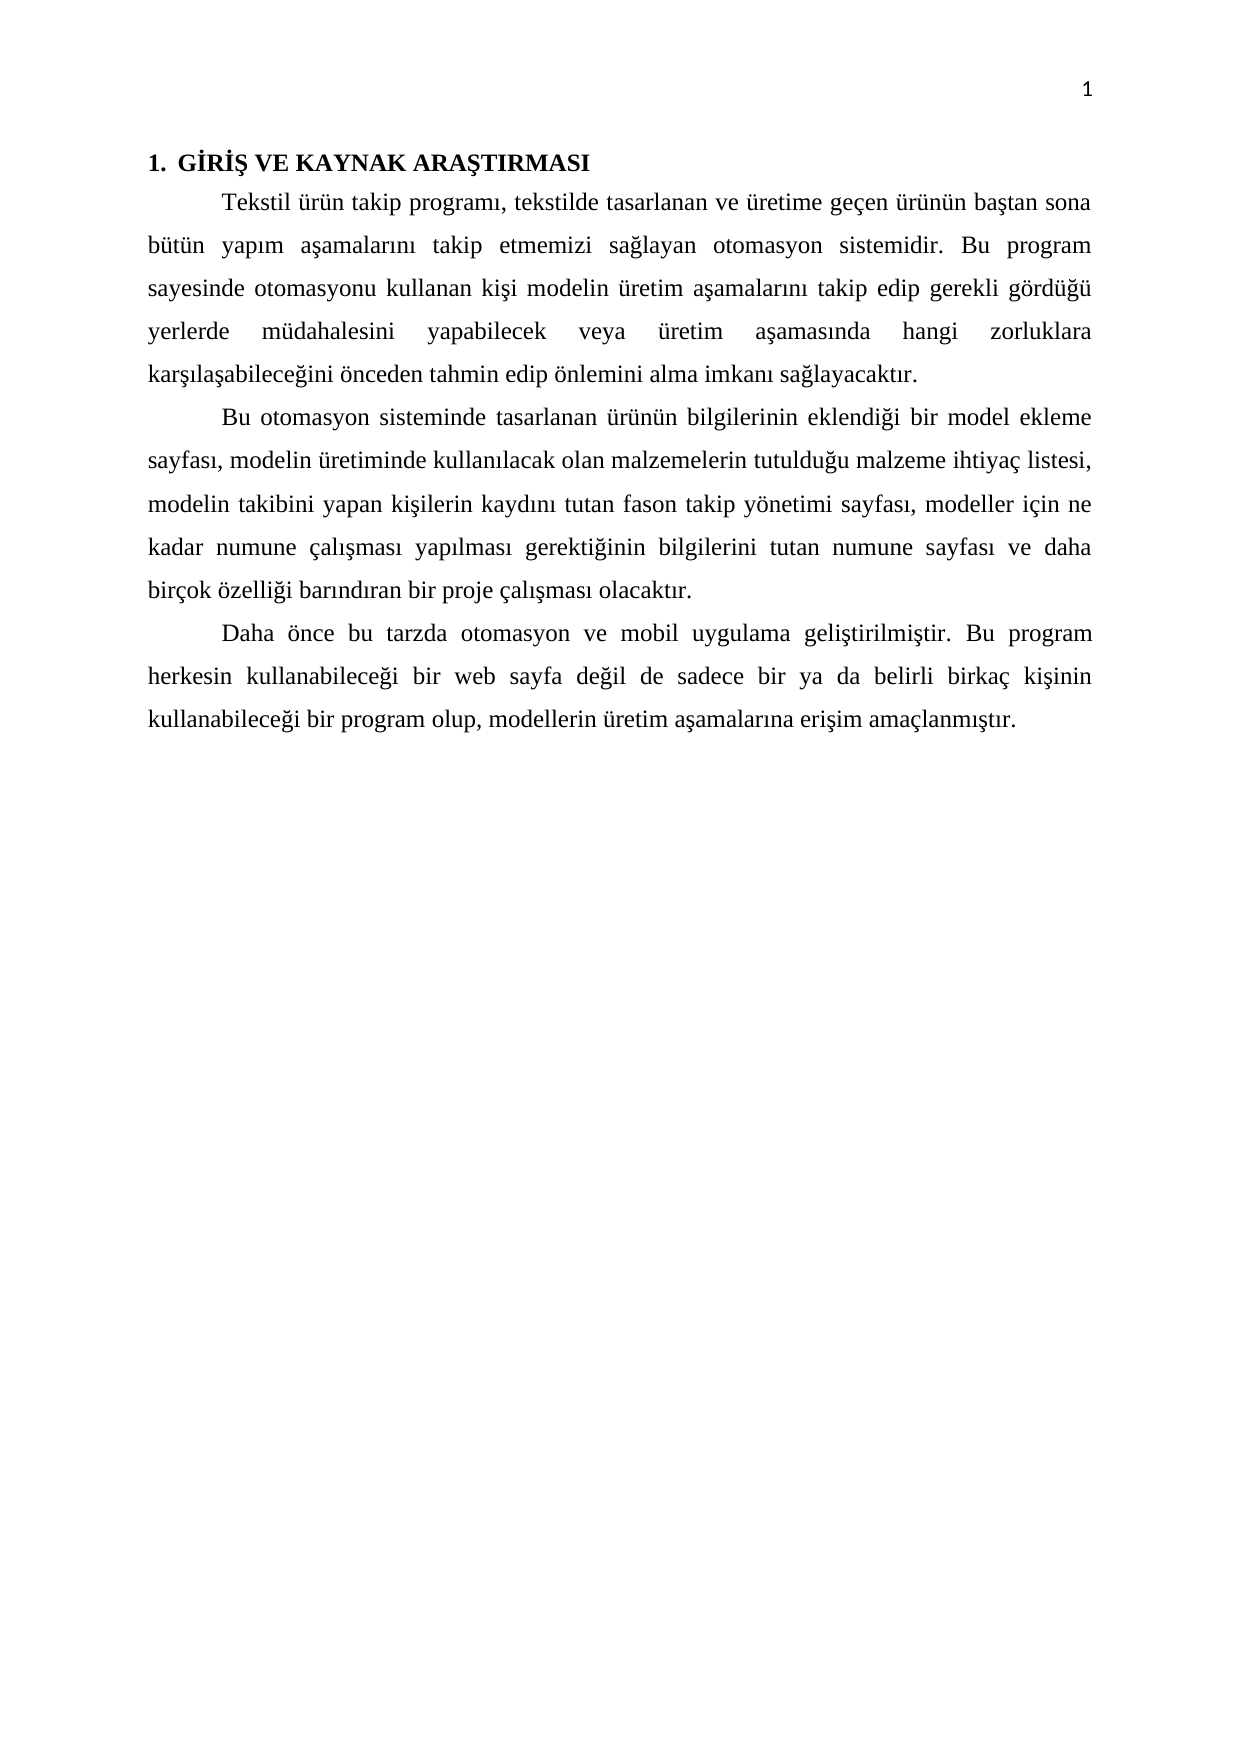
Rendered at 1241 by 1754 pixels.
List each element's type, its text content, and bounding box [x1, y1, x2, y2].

text Bu otomasyon sisteminde tasarlanan ürünün bilgilerinin eklendiği bir model ekleme sayfası, modelin üretiminde kullanılacak olan malzemelerin tutulduğu malzeme ihtiyaç listesi, modelin takibini yapan kişilerin kaydını tutan fason takip yönetimi sayfası, modeller için ne kadar numune çalışması yapılması gerektiğinin bilgilerini tutan numune sayfası ve daha birçok özelliği barındıran bir proje çalışması olacaktır. [148, 402, 1093, 604]
text Daha önce bu tarzda otomasyon ve mobil uygulama geliştirilmiştir. Bu program herkesin kullanabileceği bir web sayfa değil de sadece bir ya da belirli birkaç kişinin kullanabileceği bir program olup, modellerin üretim aşamalarına erişim amaçlanmıştır. [148, 618, 1093, 733]
subtitle GİRİŞ VE KAYNAK ARAŞTIRMASI [148, 148, 1093, 176]
text Tekstil ürün takip programı, tekstilde tasarlanan ve üretime geçen ürünün baştan sona bütün yapım aşamalarını takip etmemizi sağlayan otomasyon sistemidir. Bu program sayesinde otomasyonu kullanan kişi modelin üretim aşamalarını takip edip gerekli gördüğü yerlerde müdahalesini yapabilecek veya üretim aşamasında hangi zorluklara karşılaşabileceğini önceden tahmin edip önlemini alma imkanı sağlayacaktır. [148, 187, 1093, 388]
